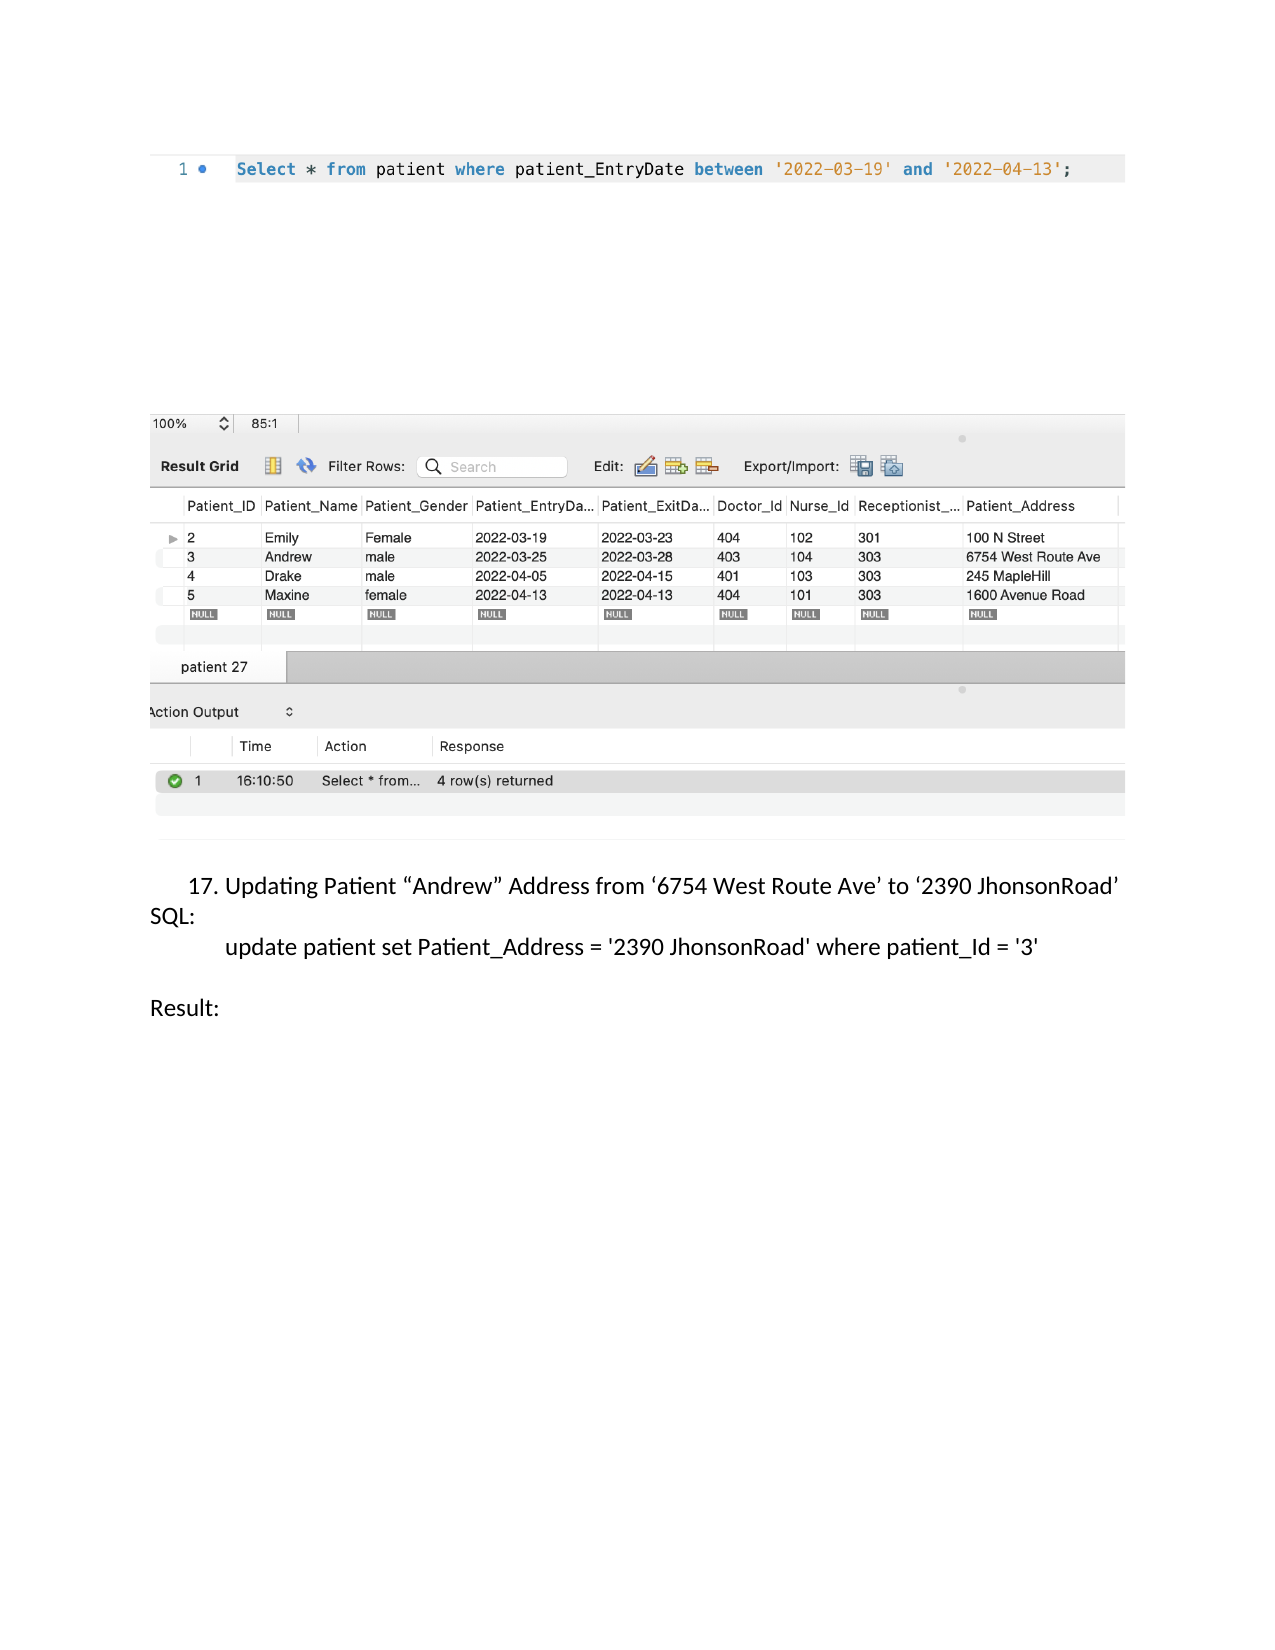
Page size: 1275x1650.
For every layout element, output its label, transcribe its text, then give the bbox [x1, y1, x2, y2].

text Result: [150, 992, 1125, 1022]
text SQL: [150, 900, 1125, 931]
picture [150, 150, 1125, 840]
list Updating Patient “Andrew” Address from ‘6754 West Route Ave’ to ‘2390 JhonsonRoad’ [187, 870, 1125, 900]
text update patient set Patient_Address = '2390 JhonsonRoad' where patient_Id = '3' [150, 931, 1125, 961]
